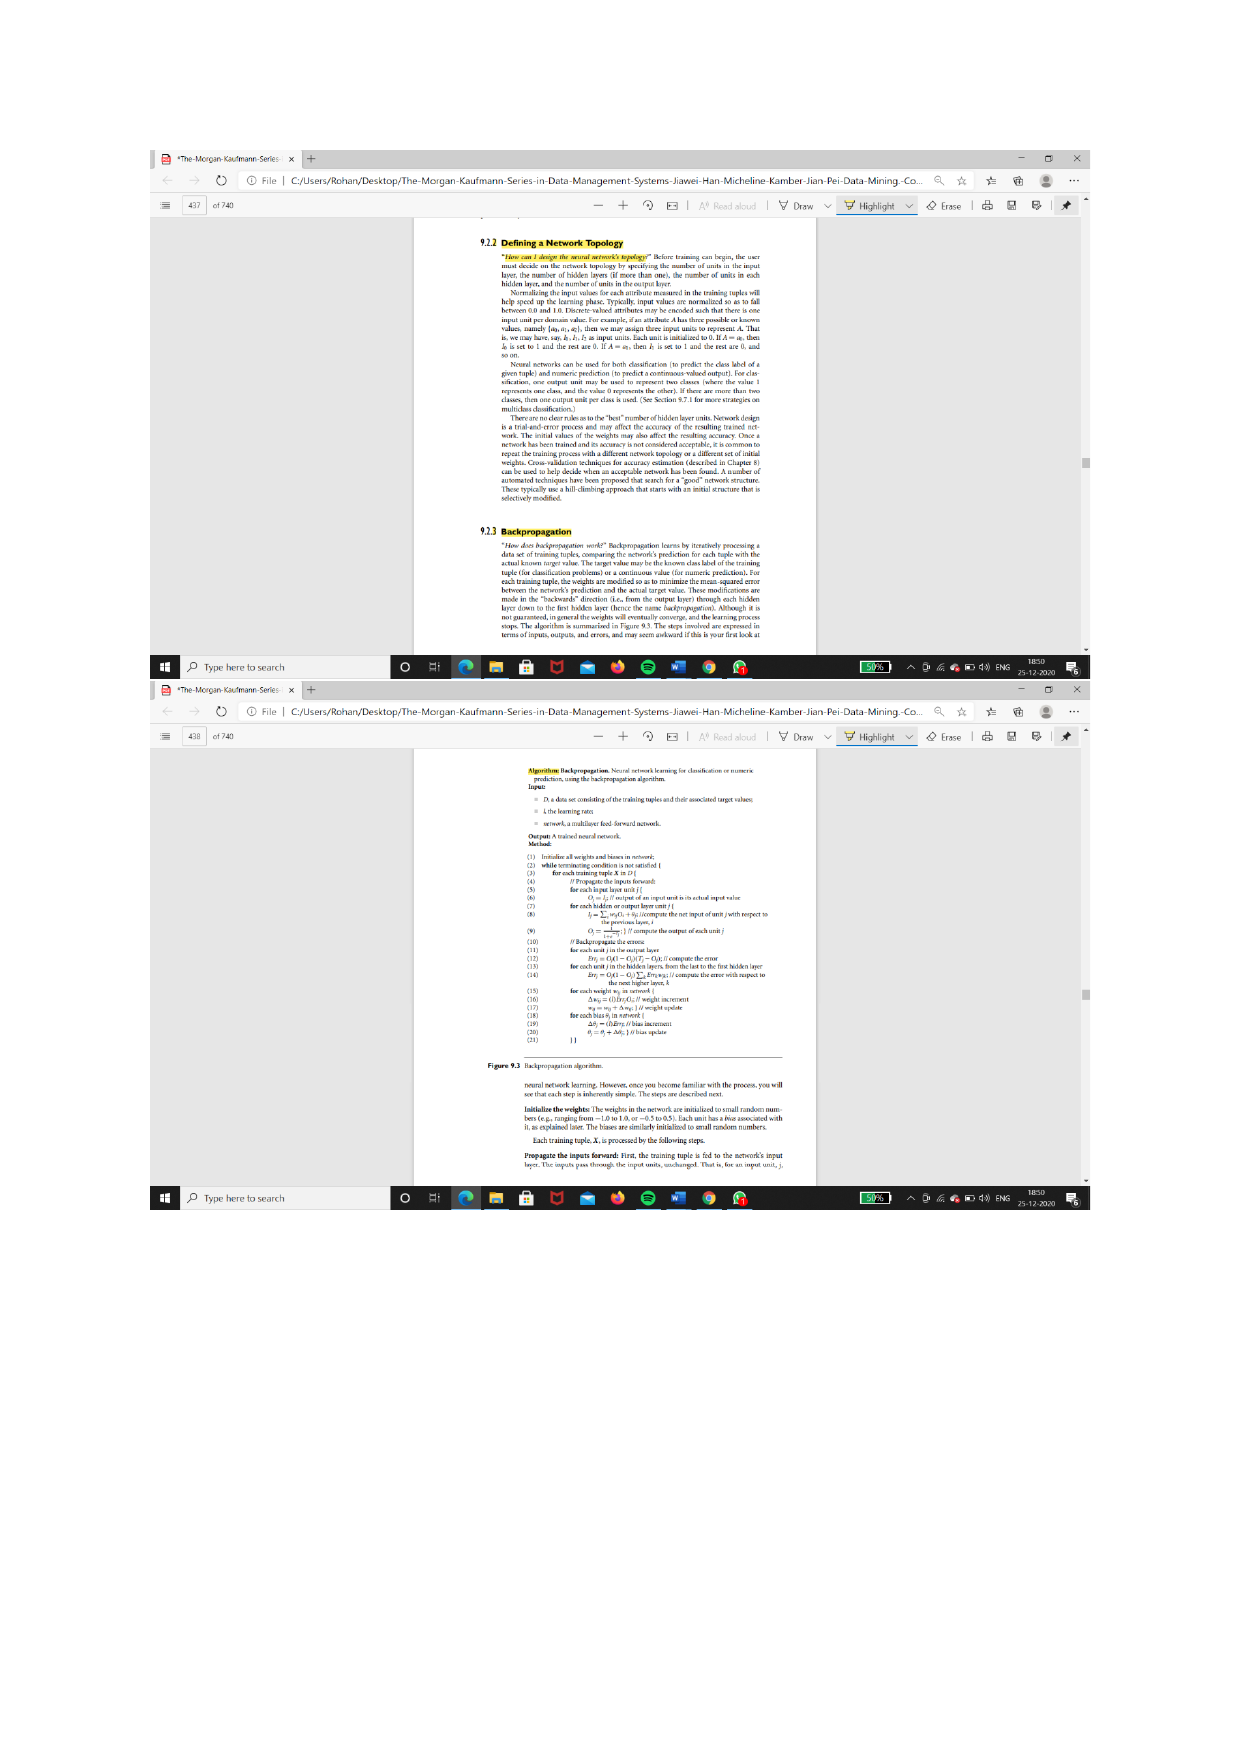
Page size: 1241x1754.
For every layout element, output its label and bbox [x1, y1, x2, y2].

picture [150, 150, 1091, 679]
picture [150, 681, 1091, 1210]
